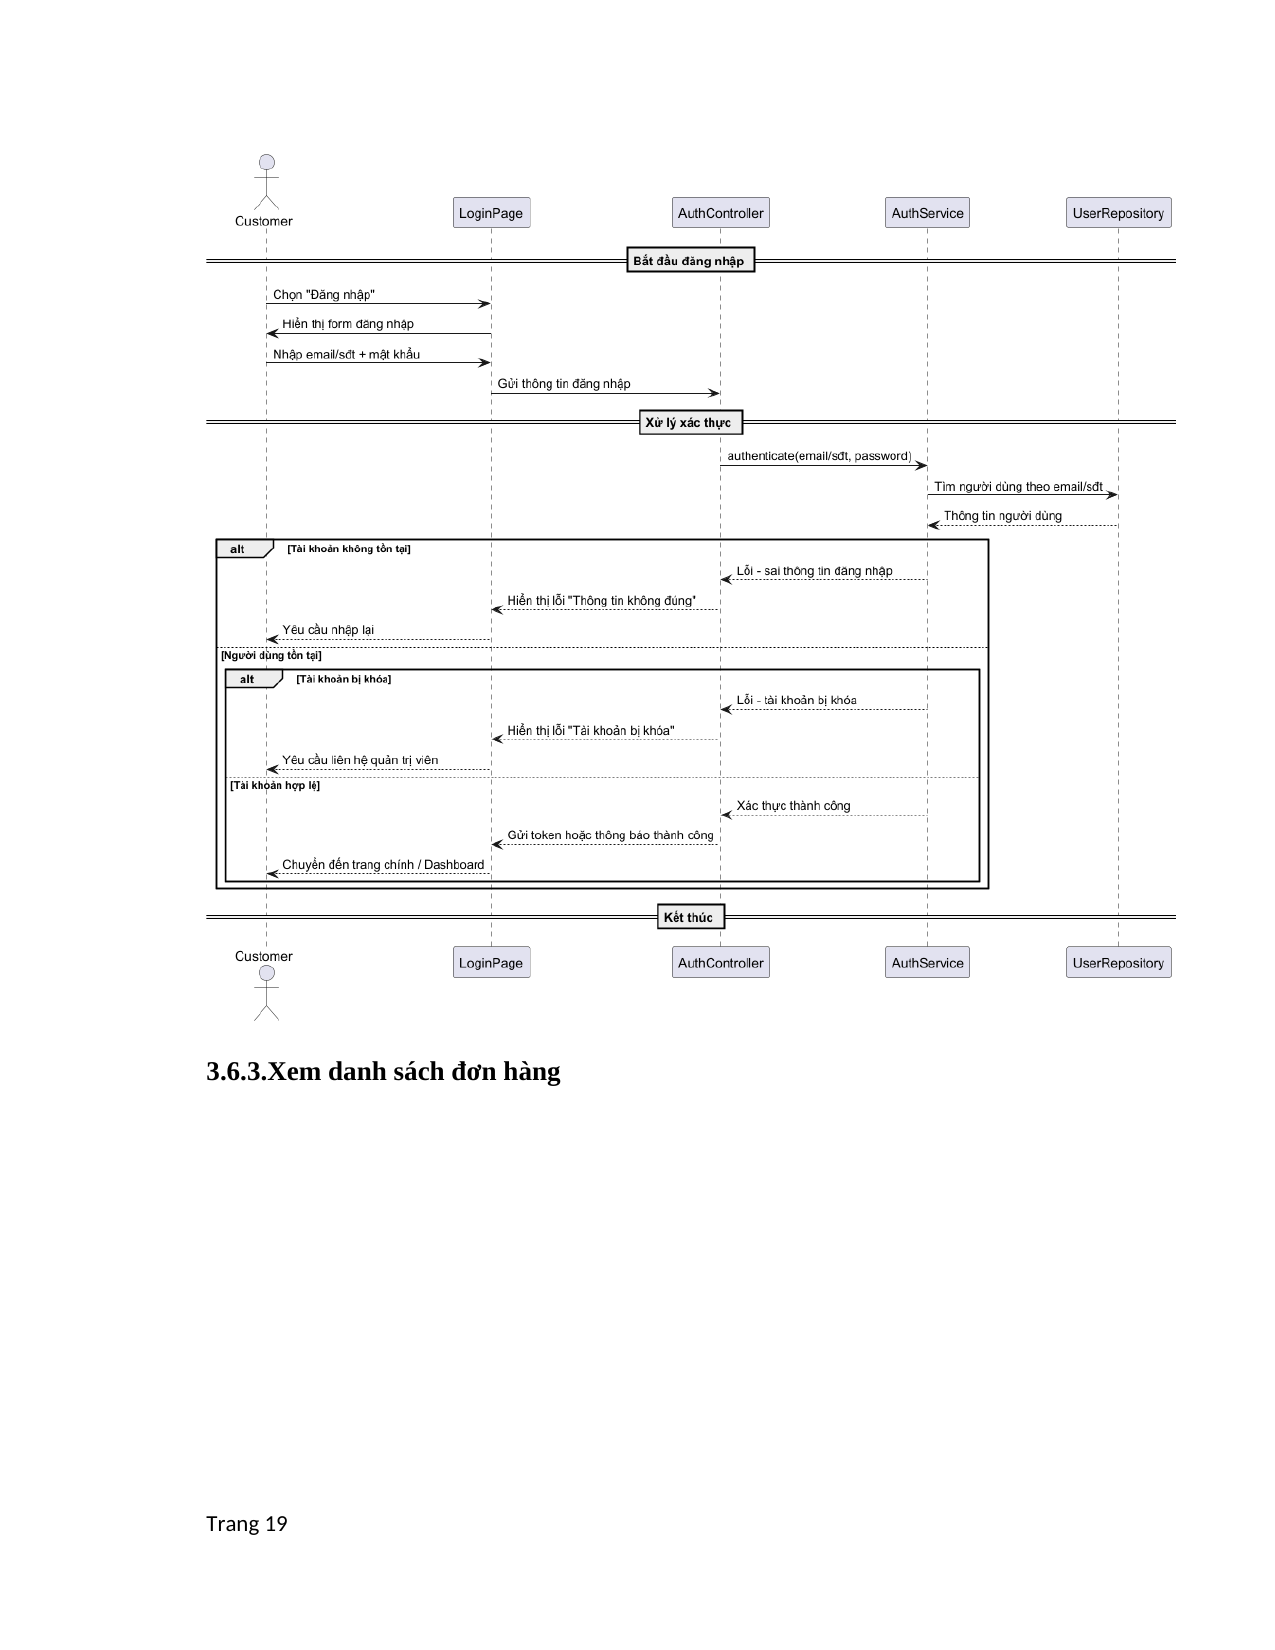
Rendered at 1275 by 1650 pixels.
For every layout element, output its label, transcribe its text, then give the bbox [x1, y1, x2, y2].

subtitle 3.6.3.Xem danh sách đơn hàng [206, 1055, 1187, 1086]
picture [206, 150, 1180, 1025]
